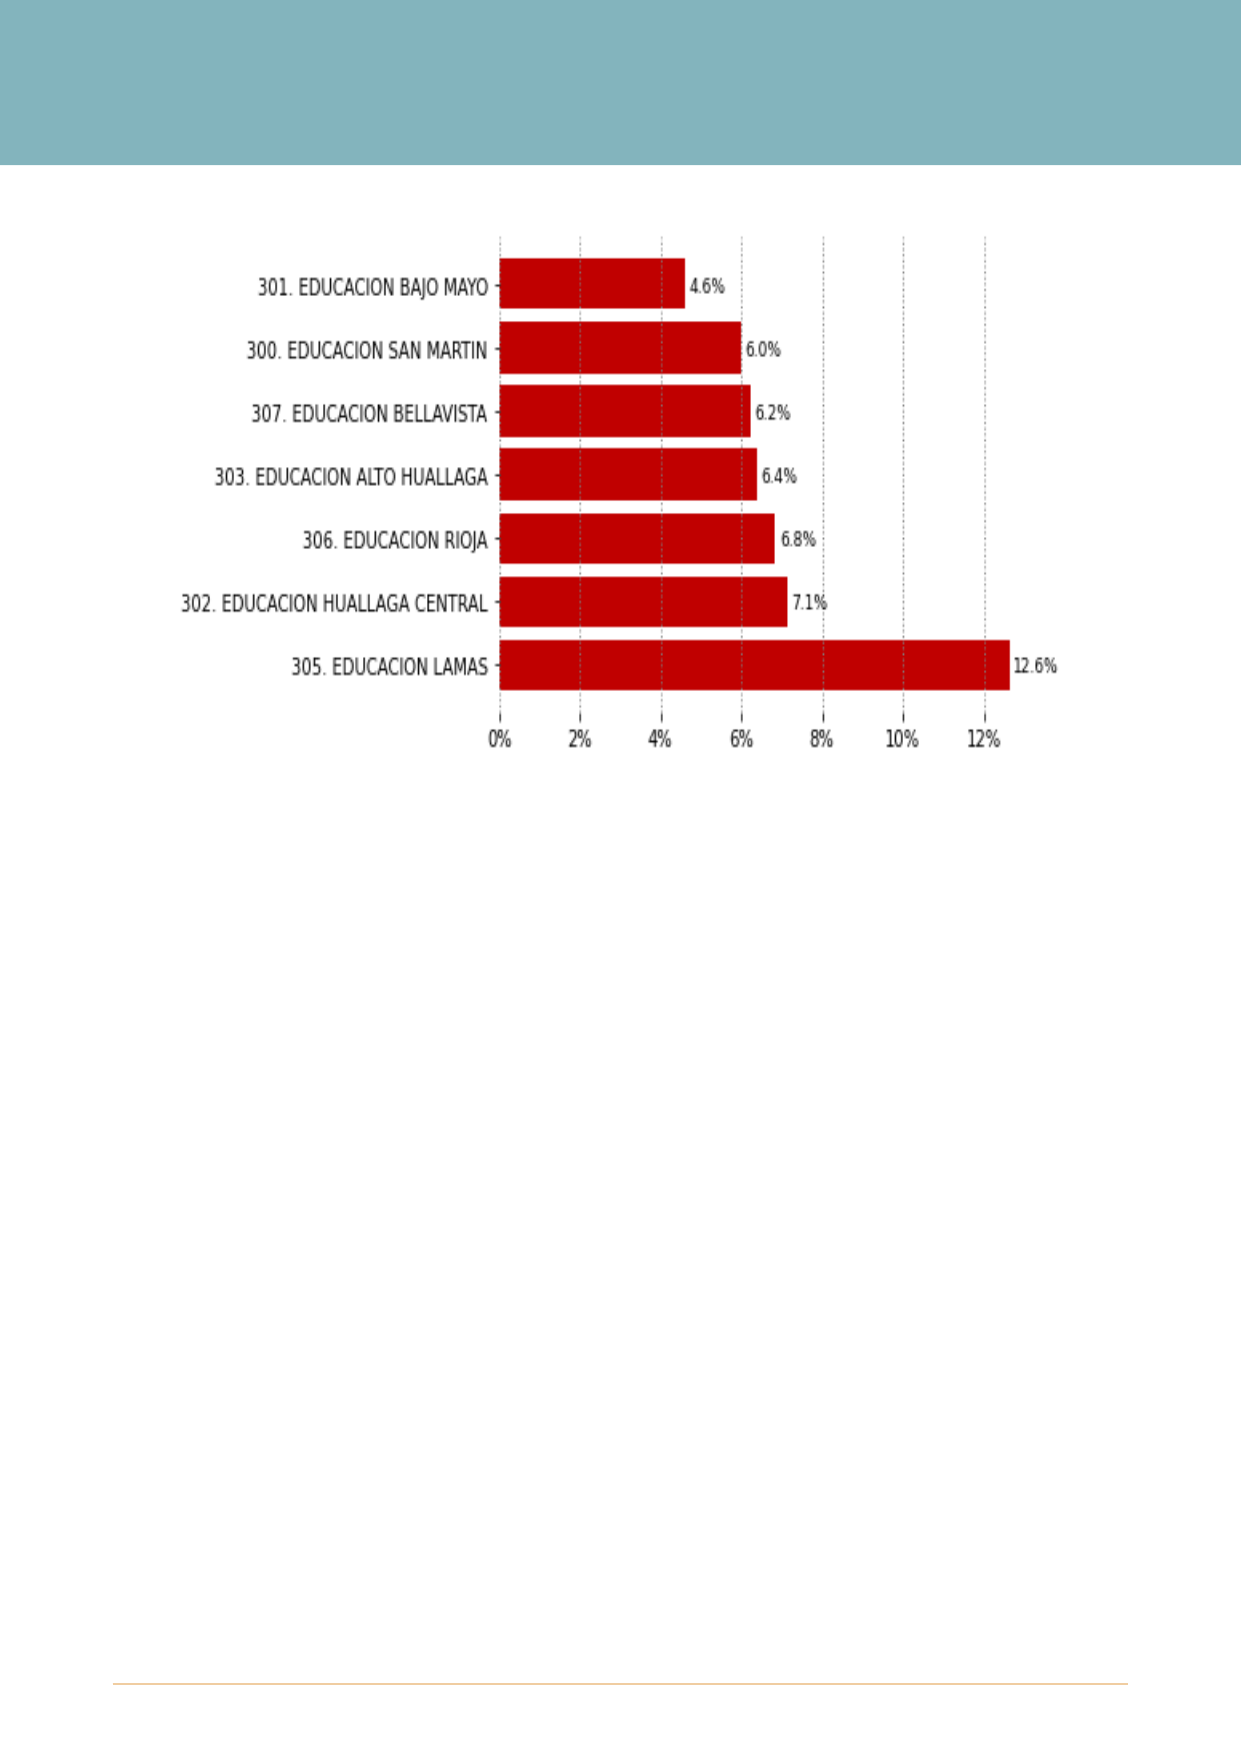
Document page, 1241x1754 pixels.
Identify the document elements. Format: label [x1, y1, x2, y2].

picture [170, 225, 1071, 765]
